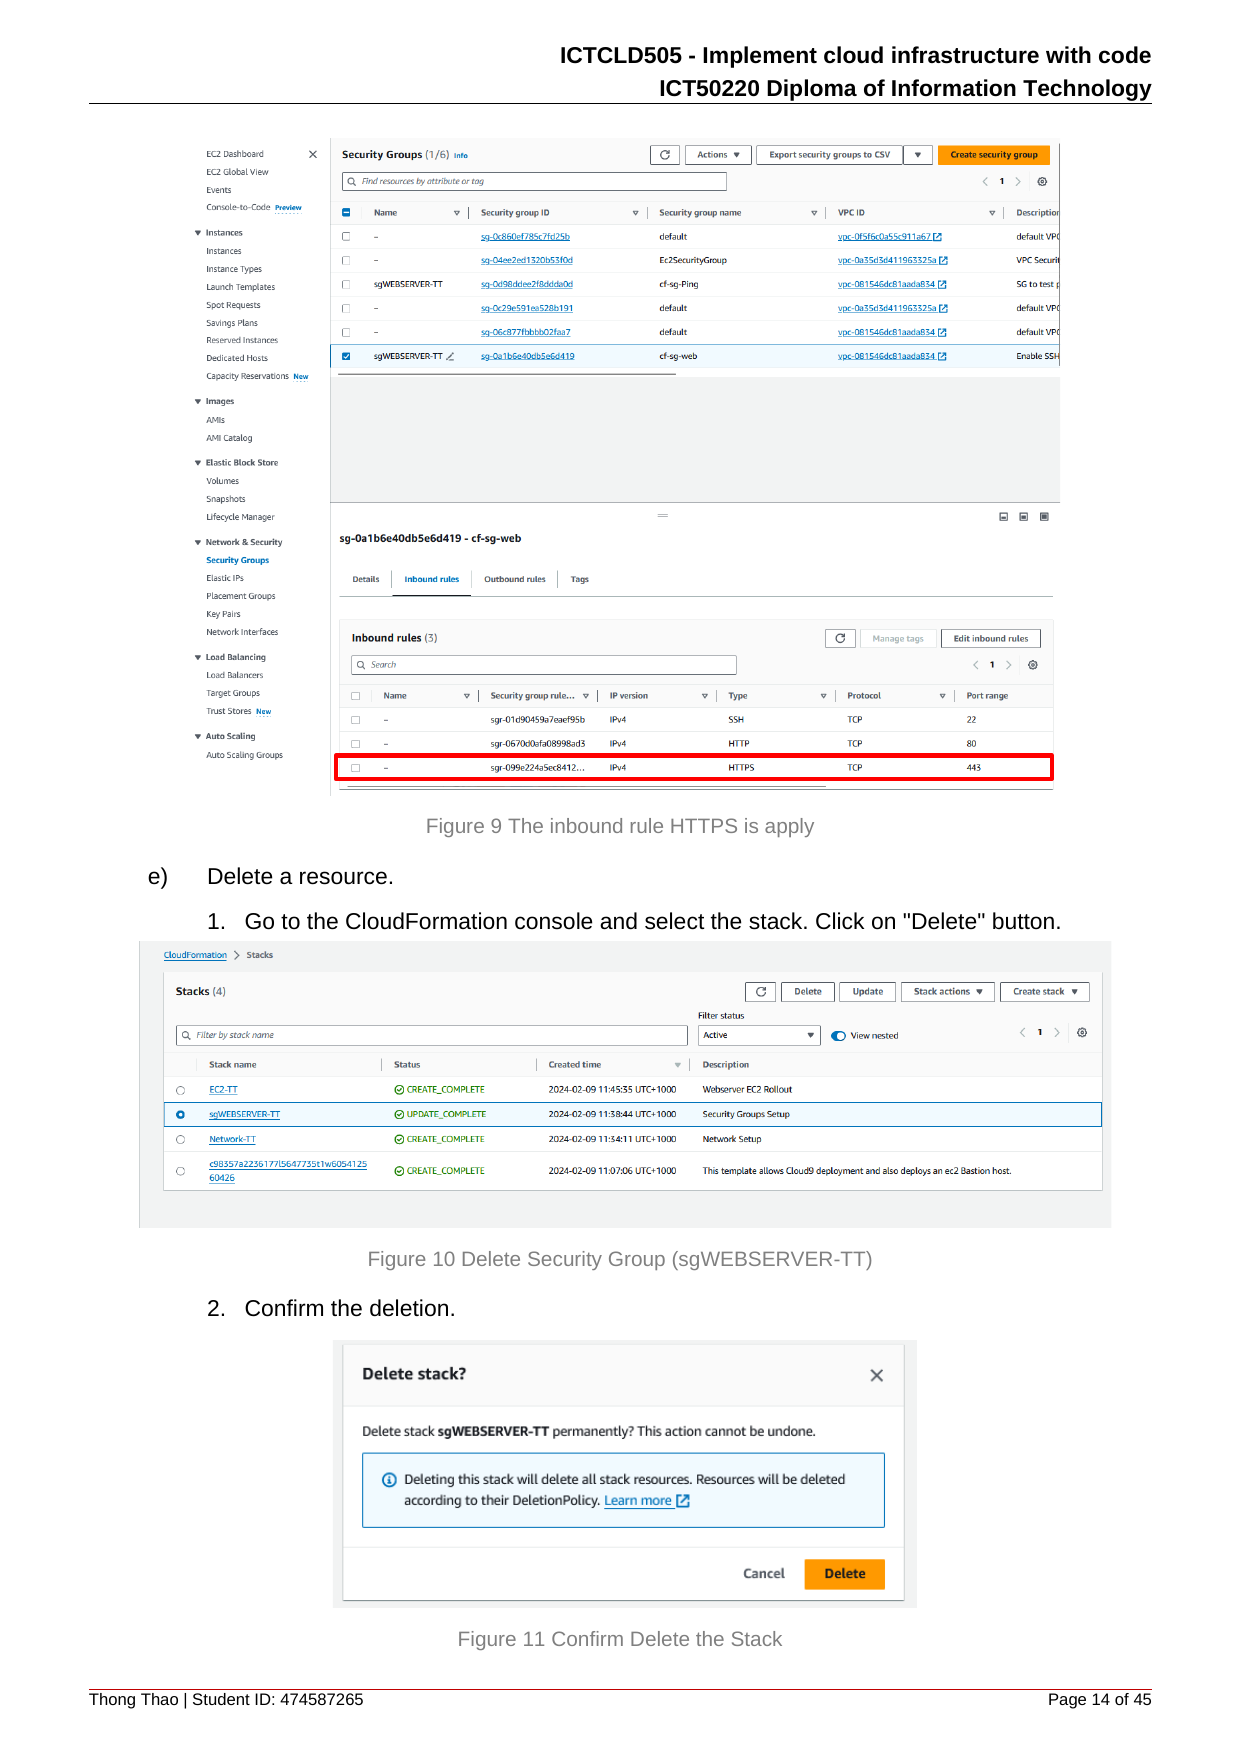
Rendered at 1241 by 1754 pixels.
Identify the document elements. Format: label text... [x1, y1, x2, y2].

picture [189, 138, 1060, 796]
list Delete a resource. [148, 863, 1152, 889]
text Figure 10 Delete Security Group (sgWEBSERVER-TT) [89, 1246, 1152, 1270]
list Confirm the deletion. [207, 1295, 1152, 1321]
picture [138, 941, 1112, 1228]
text Figure 11 Confirm Delete the Stack [89, 1627, 1152, 1651]
list Go to the CloudFormation console and select the stack. Click on "Delete" button. [207, 908, 1152, 934]
text Figure 9 The inbound rule HTTPS is apply [89, 814, 1152, 838]
picture [332, 1340, 917, 1608]
